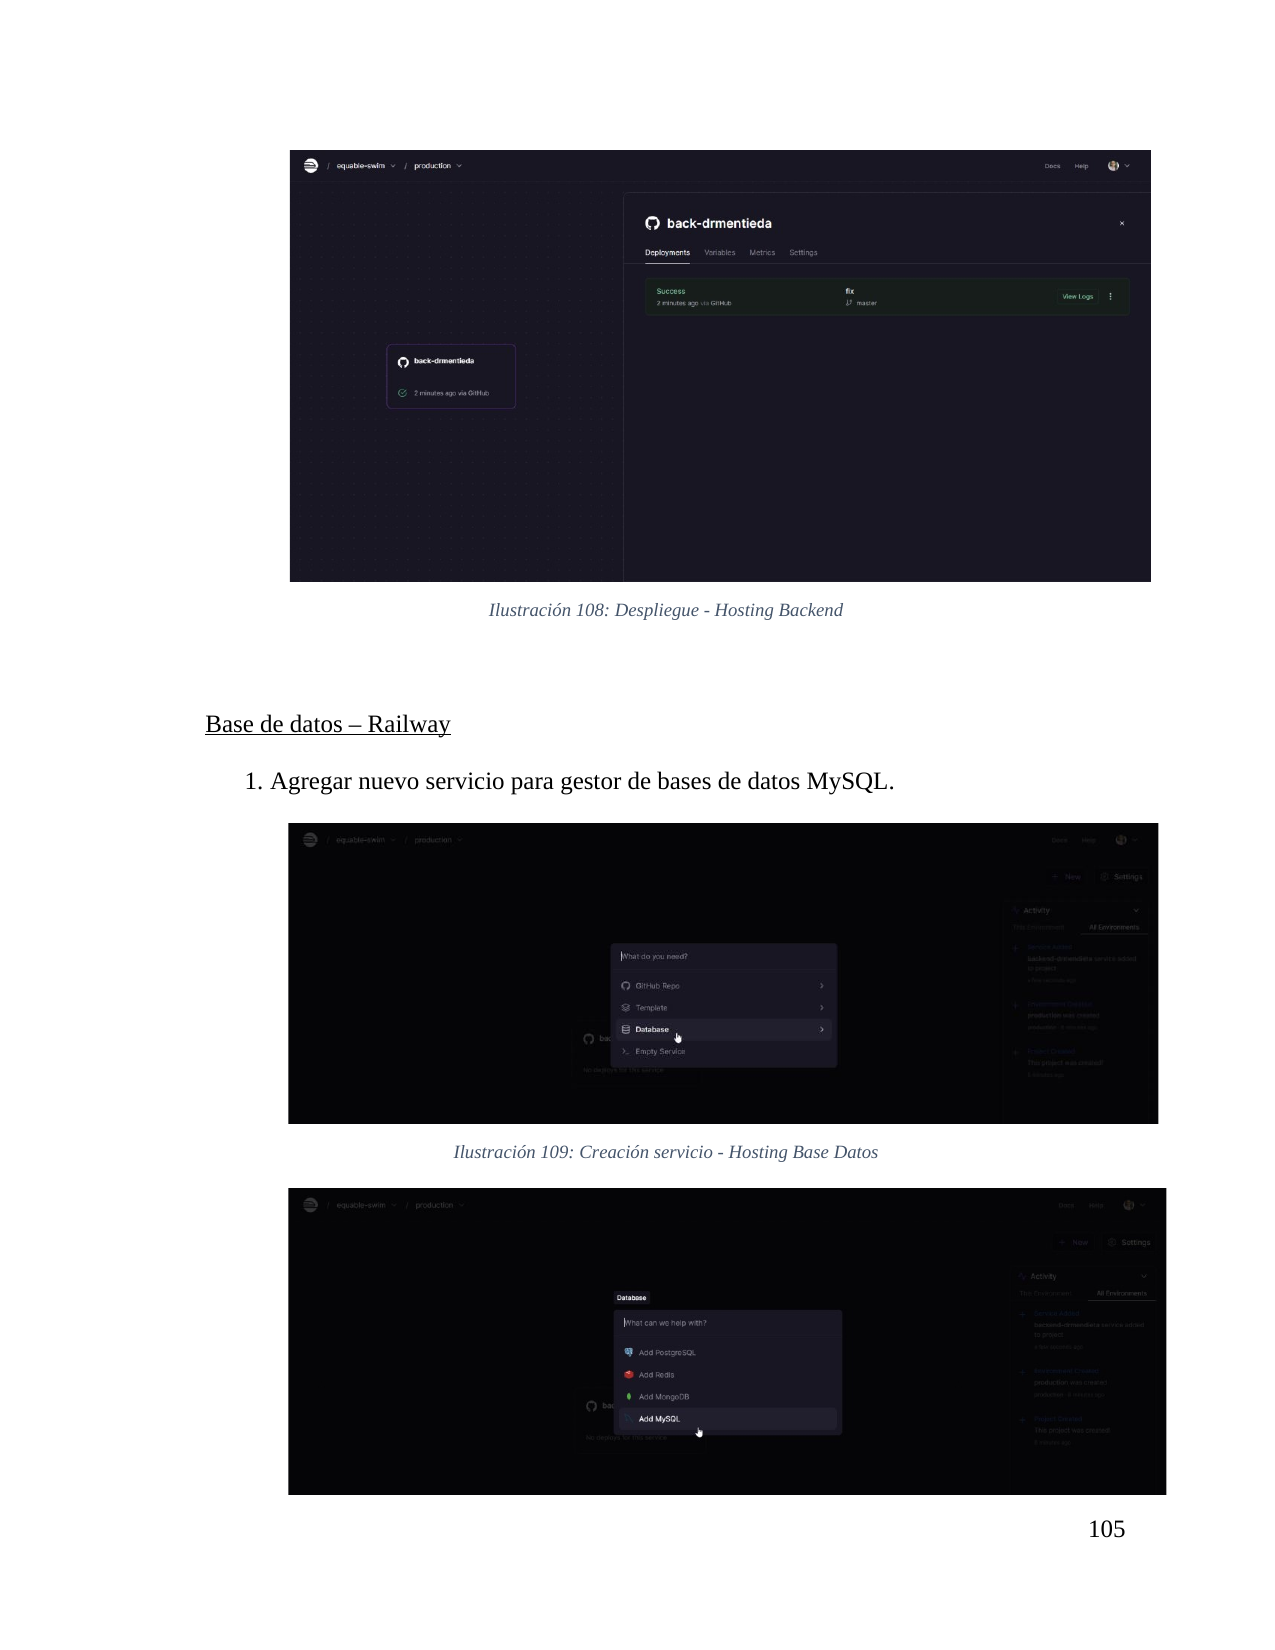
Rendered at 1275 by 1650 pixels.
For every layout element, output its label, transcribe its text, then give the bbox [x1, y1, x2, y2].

text Base de datos – Railway [205, 709, 1169, 737]
subtitle Ilustración 109: Creación servicio - Hosting Base Datos [207, 1141, 1125, 1163]
picture [289, 150, 1151, 582]
picture [288, 1188, 1167, 1495]
picture [288, 823, 1159, 1124]
subtitle Ilustración 108: Despliegue - Hosting Backend [207, 599, 1126, 621]
text 1. Agregar nuevo servicio para gestor de bases de datos MySQL. [244, 766, 1164, 795]
